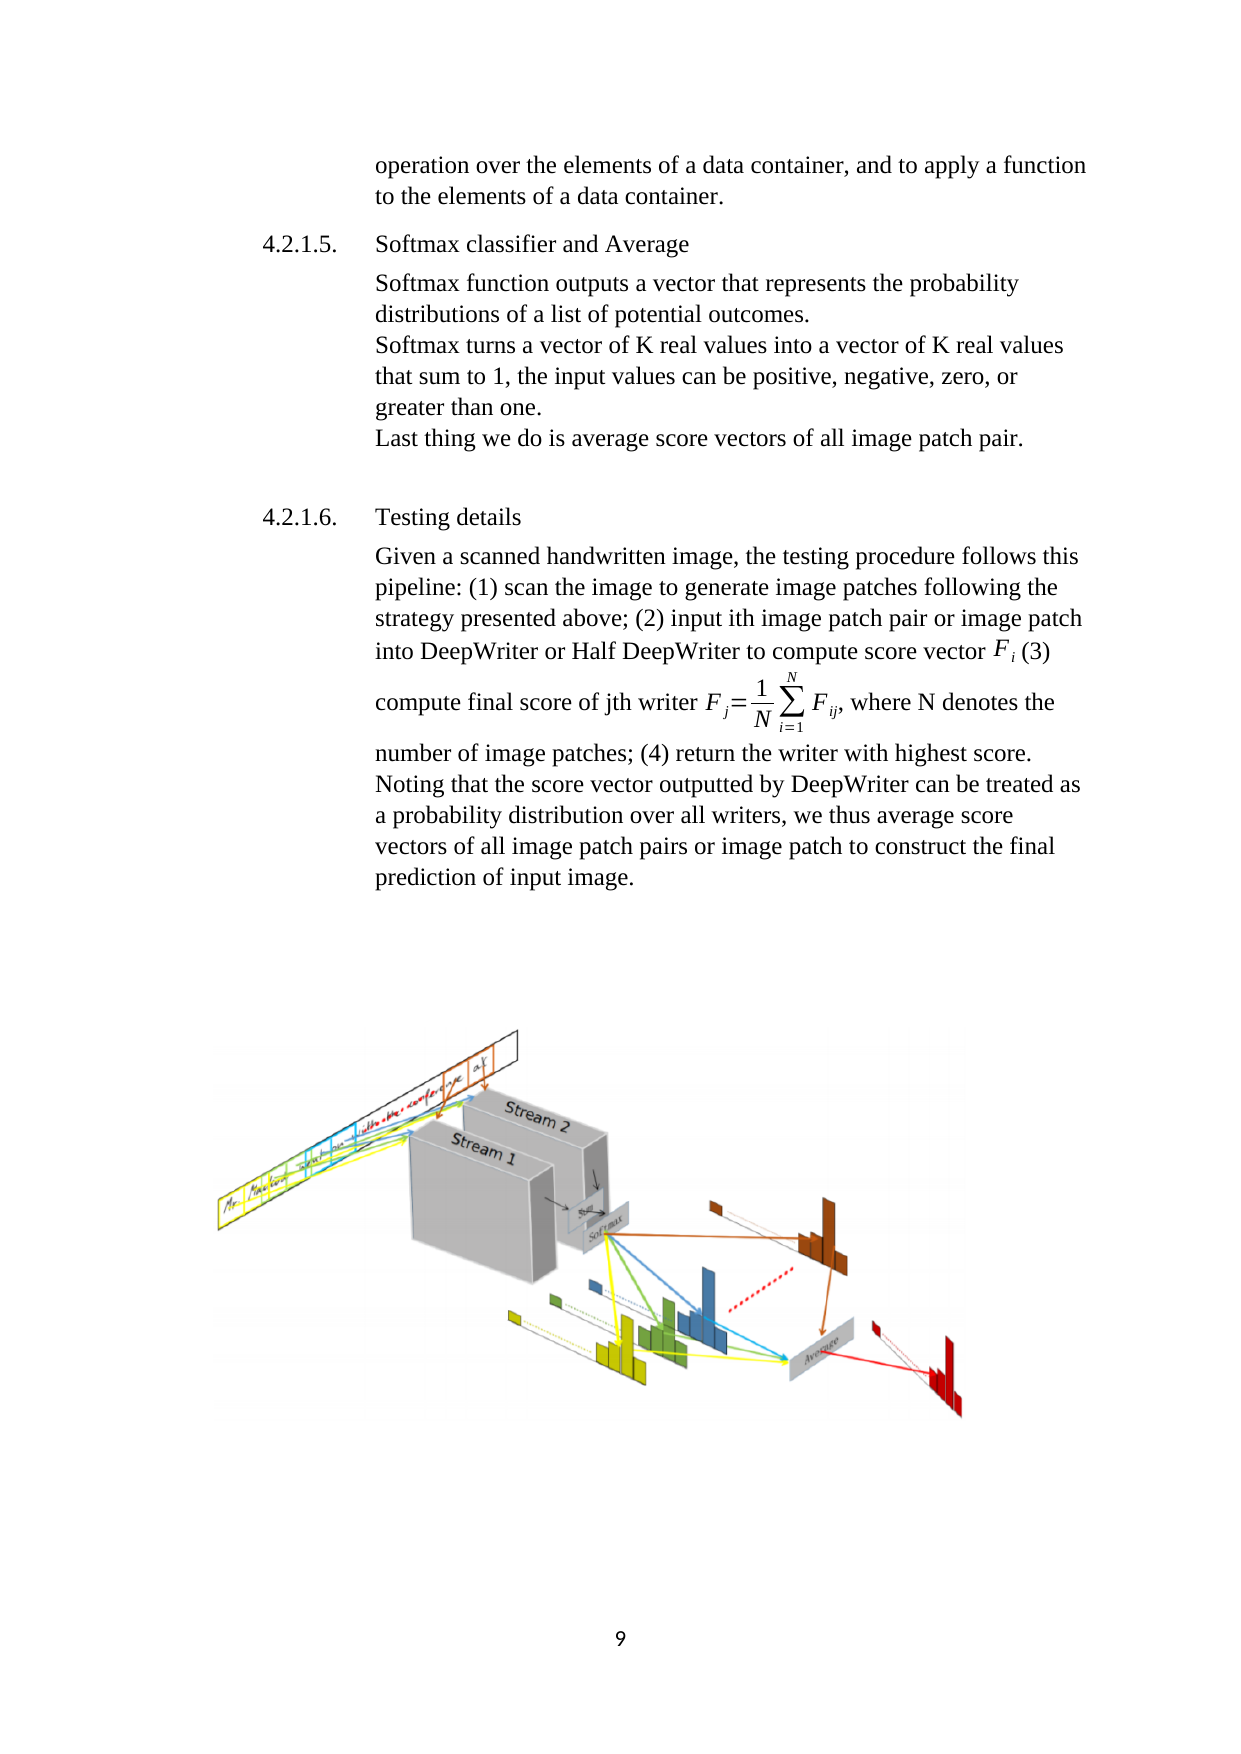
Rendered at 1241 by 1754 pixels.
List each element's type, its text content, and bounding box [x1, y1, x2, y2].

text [375, 150, 1090, 210]
text Softmax function outputs a vector that represents the probability distributions of a list of potential outcomes. [375, 268, 1090, 328]
text Last thing we do is average score vectors of all image patch pair. [375, 423, 1090, 452]
subtitle Softmax classifier and Average [262, 229, 1090, 257]
subtitle Testing details [262, 502, 1090, 531]
text Given a scanned handwritten image, the testing procedure follows this pipeline: (1) scan the image to generate image patches following the strategy presented above; (2) input ith image patch pair or image patch into DeepWriter or Half DeepWriter to compute score vector (3) compute final score of jth writer , where N denotes the number of image patches; (4) return the writer with highest score. Noting that the score vector outputted by DeepWriter can be treated as a probability distribution over all writers, we thus average score vectors of all image patch pairs or image patch to construct the final prediction of input image. [375, 541, 1090, 891]
text Softmax turns a vector of K real values into a vector of K real values that sum to 1, the input values can be positive, negative, zero, or greater than one. [375, 330, 1090, 421]
picture [191, 1017, 978, 1436]
